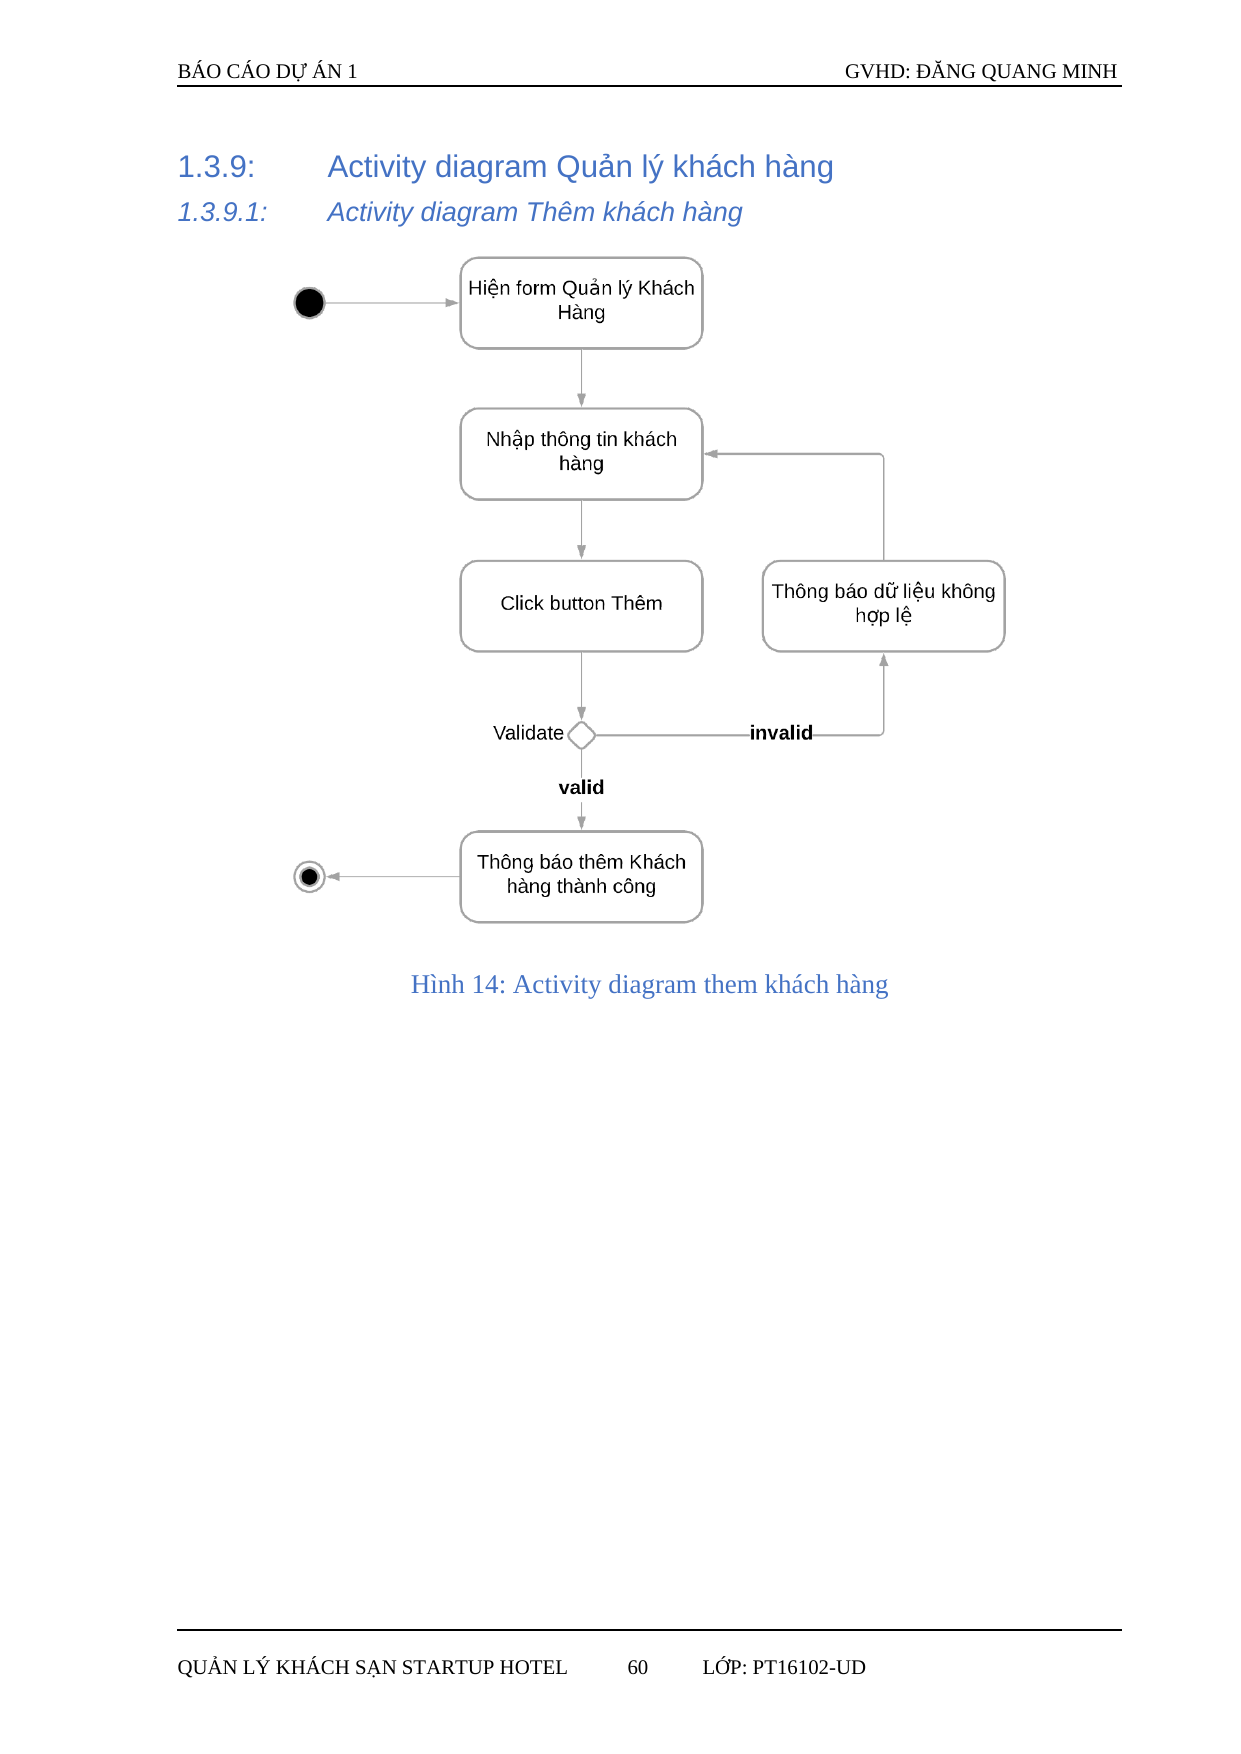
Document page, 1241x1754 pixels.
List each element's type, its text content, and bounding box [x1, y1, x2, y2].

text Hình 14: Activity diagram them khách hàng [177, 968, 1122, 999]
picture [265, 227, 1035, 952]
subtitle Activity diagram Thêm khách hàng [177, 196, 1122, 227]
subtitle Activity diagram Quản lý khách hàng [177, 148, 1122, 184]
